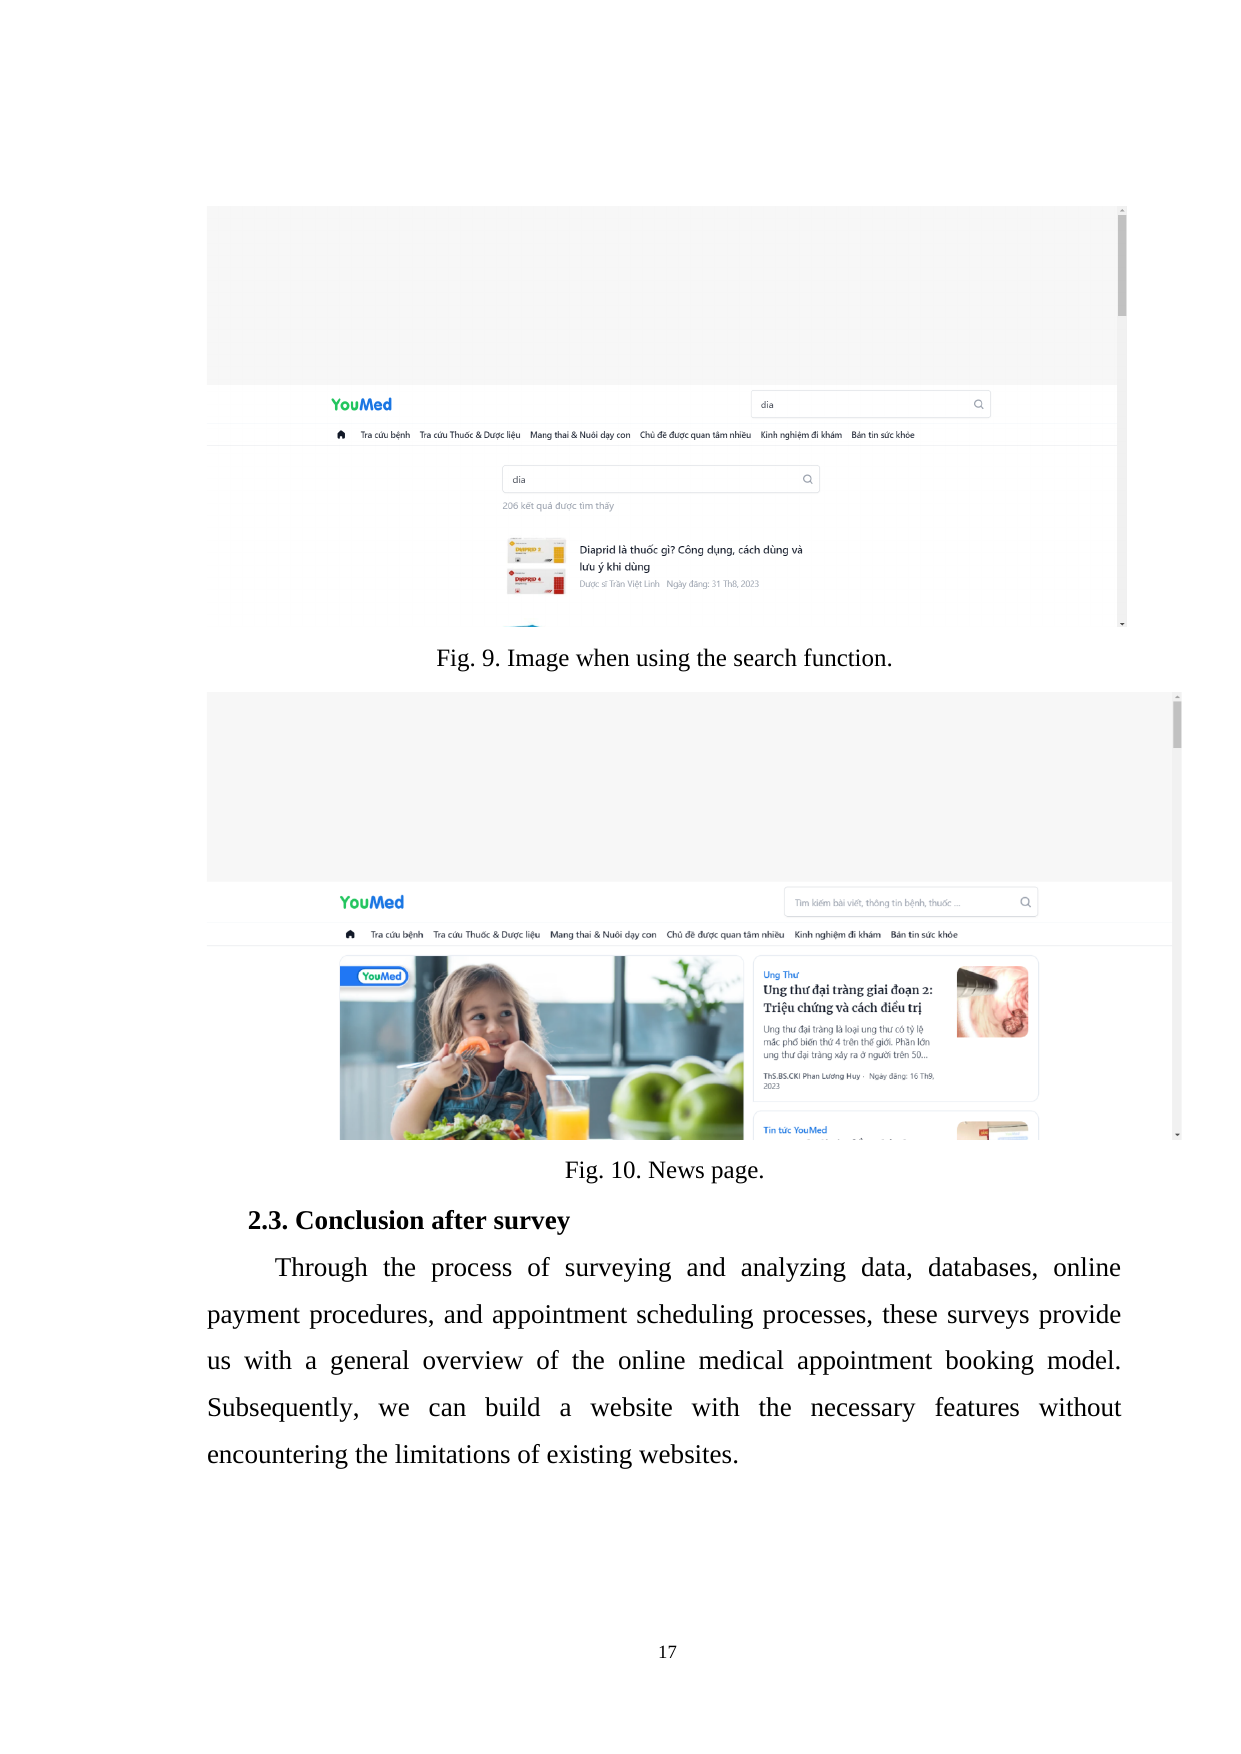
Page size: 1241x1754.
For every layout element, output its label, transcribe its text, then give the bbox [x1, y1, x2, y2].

picture [206, 692, 1182, 1140]
text Fig. 10. News page. [207, 1155, 1122, 1183]
text Through the process of surveying and analyzing data, databases, online payment procedures, and appointment scheduling processes, these surveys provide us with a general overview of the online medical appointment booking model. Subsequently, we can build a website with the necessary features without encountering the limitations of existing websites. [207, 1251, 1122, 1469]
picture [206, 206, 1127, 627]
text Fig. 9. Image when using the search function. [207, 643, 1122, 671]
text 2.3. Conclusion after survey [207, 1204, 1122, 1236]
